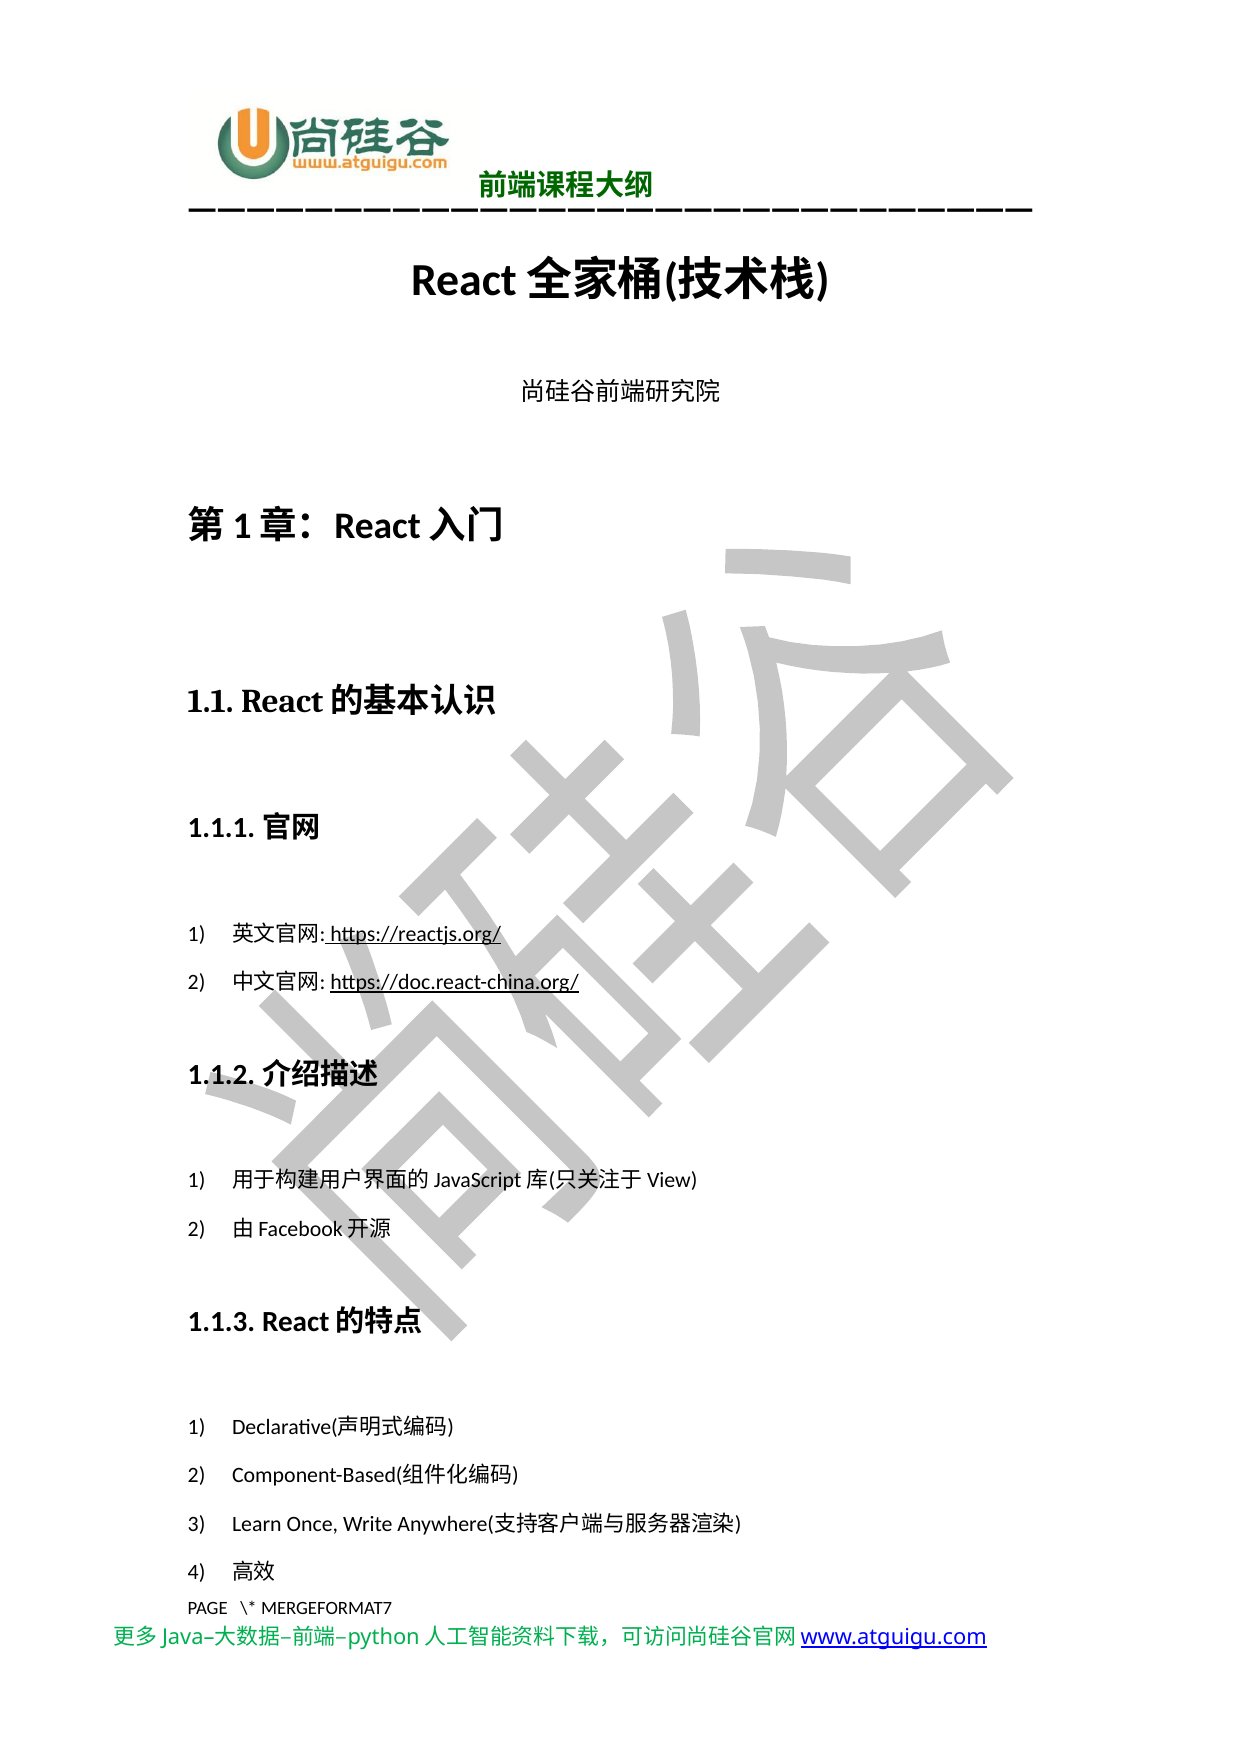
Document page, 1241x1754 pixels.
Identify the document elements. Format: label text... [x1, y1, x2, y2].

subtitle 介绍描述 [187, 1039, 1053, 1104]
list 高效 [187, 1554, 1053, 1586]
list Declarative(声明式编码) [187, 1409, 1053, 1441]
picture [187, 88, 479, 195]
text 尚硅谷前端研究院 [187, 357, 1053, 422]
text React全家桶(技术栈) [187, 227, 1053, 324]
subtitle 第1章：React入门 [187, 489, 1053, 554]
list Component-Based(组件化编码) [187, 1457, 1053, 1489]
list 用于构建用户界面的 JavaScript 库(只关注于View) [187, 1162, 1053, 1194]
list 由Facebook开源 [187, 1210, 1053, 1243]
subtitle React的基本认识 [187, 665, 1053, 730]
list 英文官网: https://reactjs.org/ [187, 915, 1053, 948]
subtitle React的特点 [187, 1286, 1053, 1351]
subtitle 官网 [187, 792, 1053, 857]
list 中文官网: https://doc.react-china.org/ [187, 964, 1053, 996]
list Learn Once, Write Anywhere(支持客户端与服务器渲染) [187, 1505, 1053, 1538]
